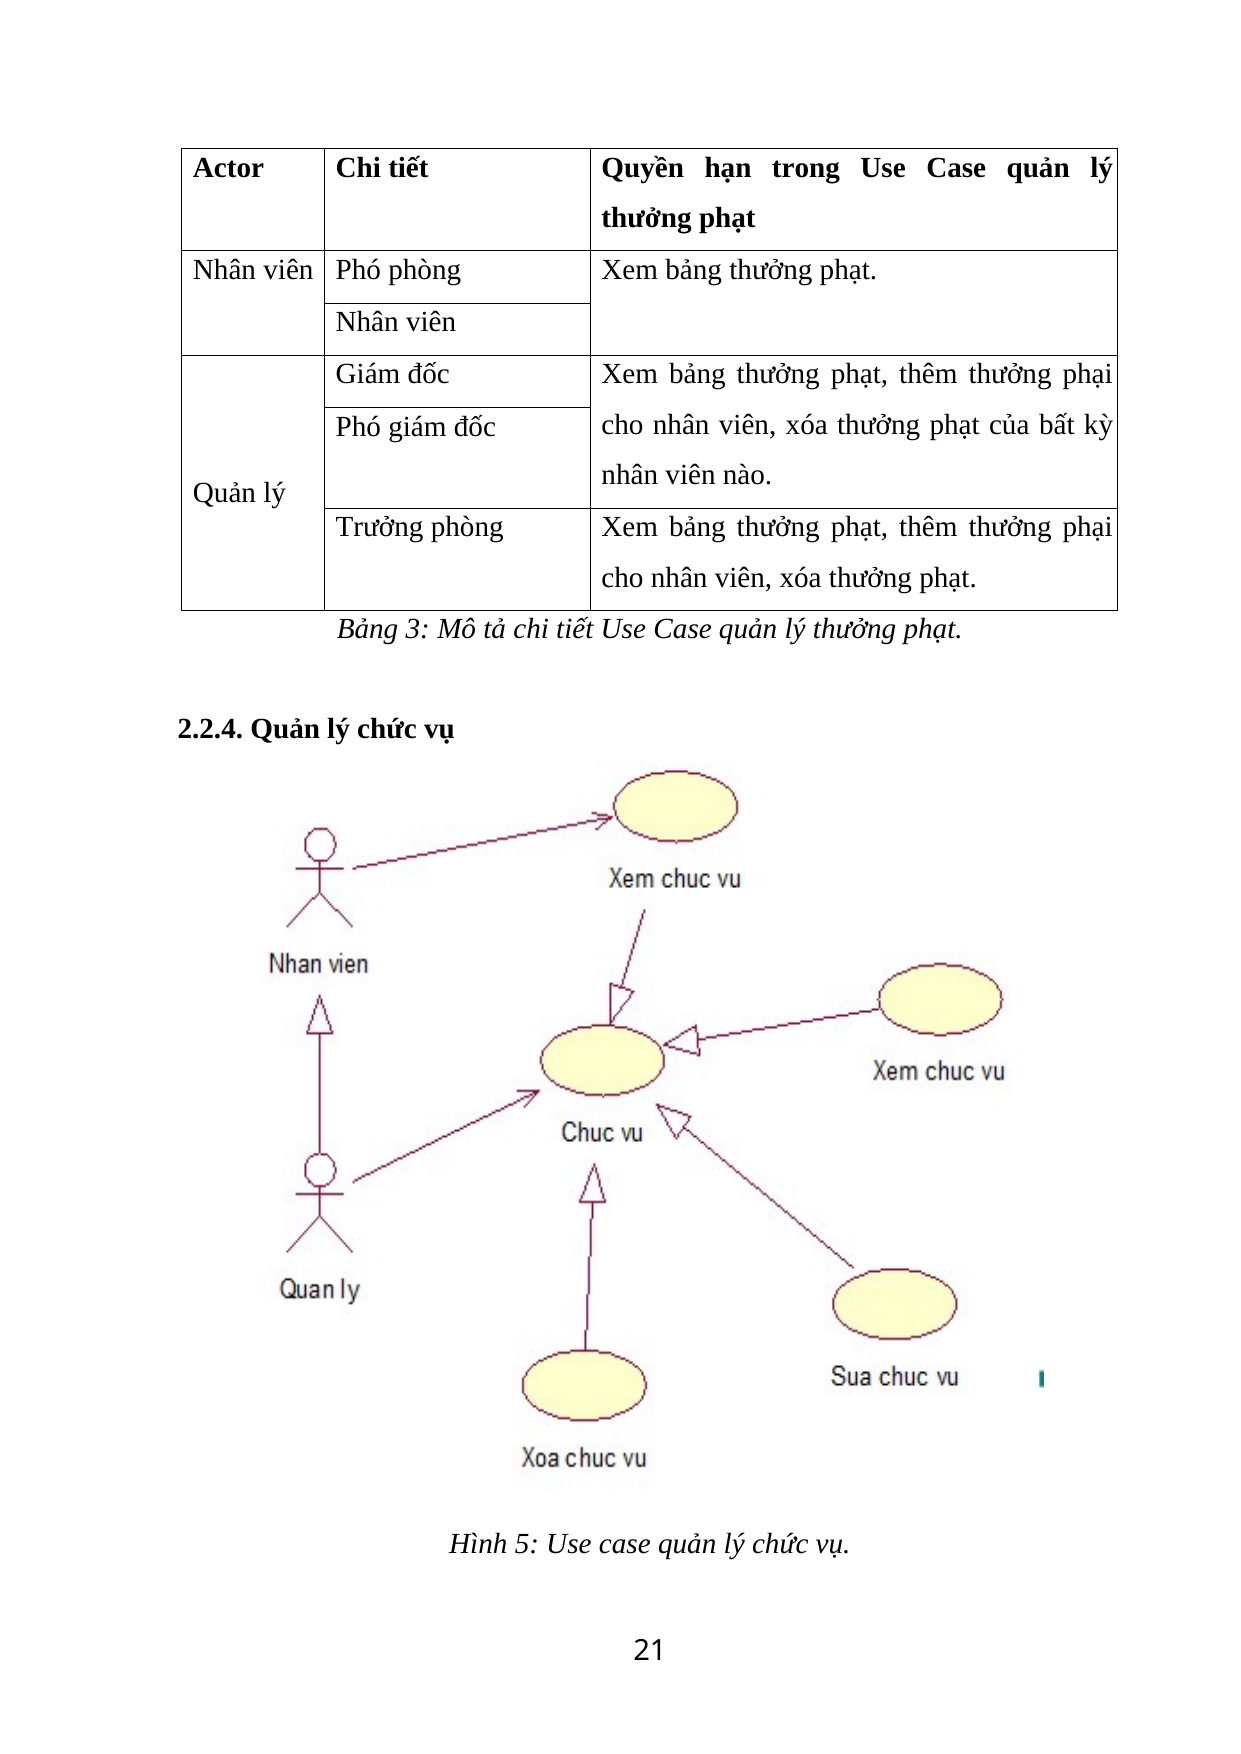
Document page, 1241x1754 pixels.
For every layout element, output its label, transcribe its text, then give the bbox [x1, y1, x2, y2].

table_cell Nhân viên [182, 251, 324, 354]
table_header Quyền hạn trong Use Case quản lý thưởng phạt [591, 149, 1117, 250]
table_cell Phó phòng [325, 251, 590, 302]
table_header Chi tiết [325, 149, 590, 250]
table_cell Nhân viên [325, 304, 590, 354]
table_cell Xem bảng thưởng phạt, thêm thưởng phại cho nhân viên, xóa thưởng phạt. [591, 509, 1117, 610]
table_cell Phó giám đốc [325, 408, 590, 507]
table_cell Giám đốc [325, 356, 590, 407]
table_header Actor [182, 149, 324, 250]
picture [255, 761, 1044, 1507]
table_cell Xem bảng thưởng phạt. [591, 251, 1117, 354]
table_cell Quản lý [182, 356, 324, 610]
subtitle 2.2.4. Quản lý chức vụ [177, 712, 1122, 745]
text Hình 5: Use case quản lý chức vụ. [177, 1527, 1122, 1560]
text Bảng 3: Mô tả chi tiết Use Case quản lý thưởng phạt. [177, 611, 1122, 644]
table_cell Xem bảng thưởng phạt, thêm thưởng phại cho nhân viên, xóa thưởng phạt của bất kỳ nhân viên nào. [591, 356, 1117, 507]
table_cell Trưởng phòng [325, 509, 590, 610]
